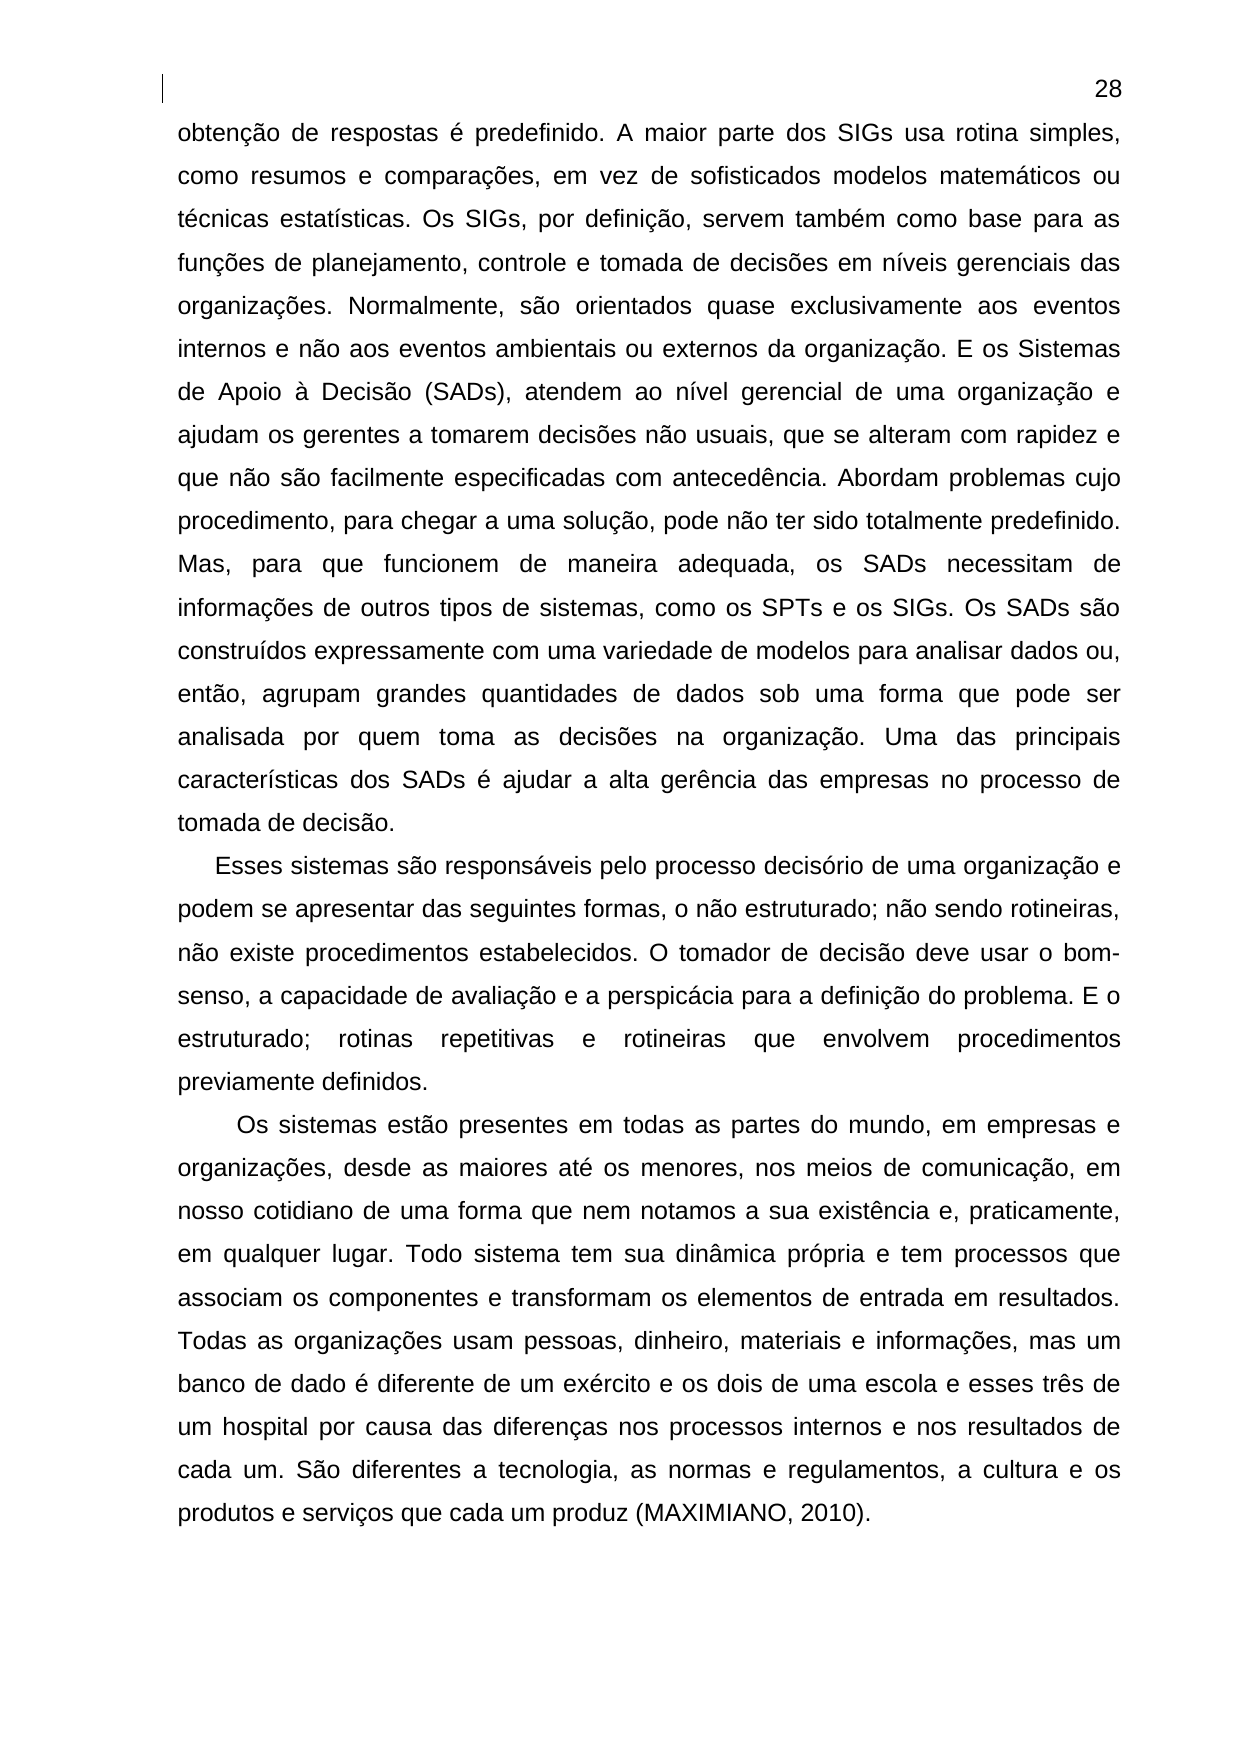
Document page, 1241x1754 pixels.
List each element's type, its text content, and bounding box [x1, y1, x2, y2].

text Os sistemas estão presentes em todas as partes do mundo, em empresas e organizações, desde as maiores até os menores, nos meios de comunicação, em nosso cotidiano de uma forma que nem notamos a sua existência e, praticamente, em qualquer lugar. Todo sistema tem sua dinâmica própria e tem processos que associam os componentes e transformam os elementos de entrada em resultados. Todas as organizações usam pessoas, dinheiro, materiais e informações, mas um banco de dado é diferente de um exército e os dois de uma escola e esses três de um hospital por causa das diferenças nos processos internos e nos resultados de cada um. São diferentes a tecnologia, as normas e regulamentos, a cultura e os produtos e serviços que cada um produz (MAXIMIANO, 2010). [177, 1110, 1122, 1527]
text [177, 118, 1122, 837]
text Esses sistemas são responsáveis pelo processo decisório de uma organização e podem se apresentar das seguintes formas, o não estruturado; não sendo rotineiras, não existe procedimentos estabelecidos. O tomador de decisão deve usar o bom-senso, a capacidade de avaliação e a perspicácia para a definição do problema. E o estruturado; rotinas repetitivas e rotineiras que envolvem procedimentos previamente definidos. [177, 851, 1122, 1096]
